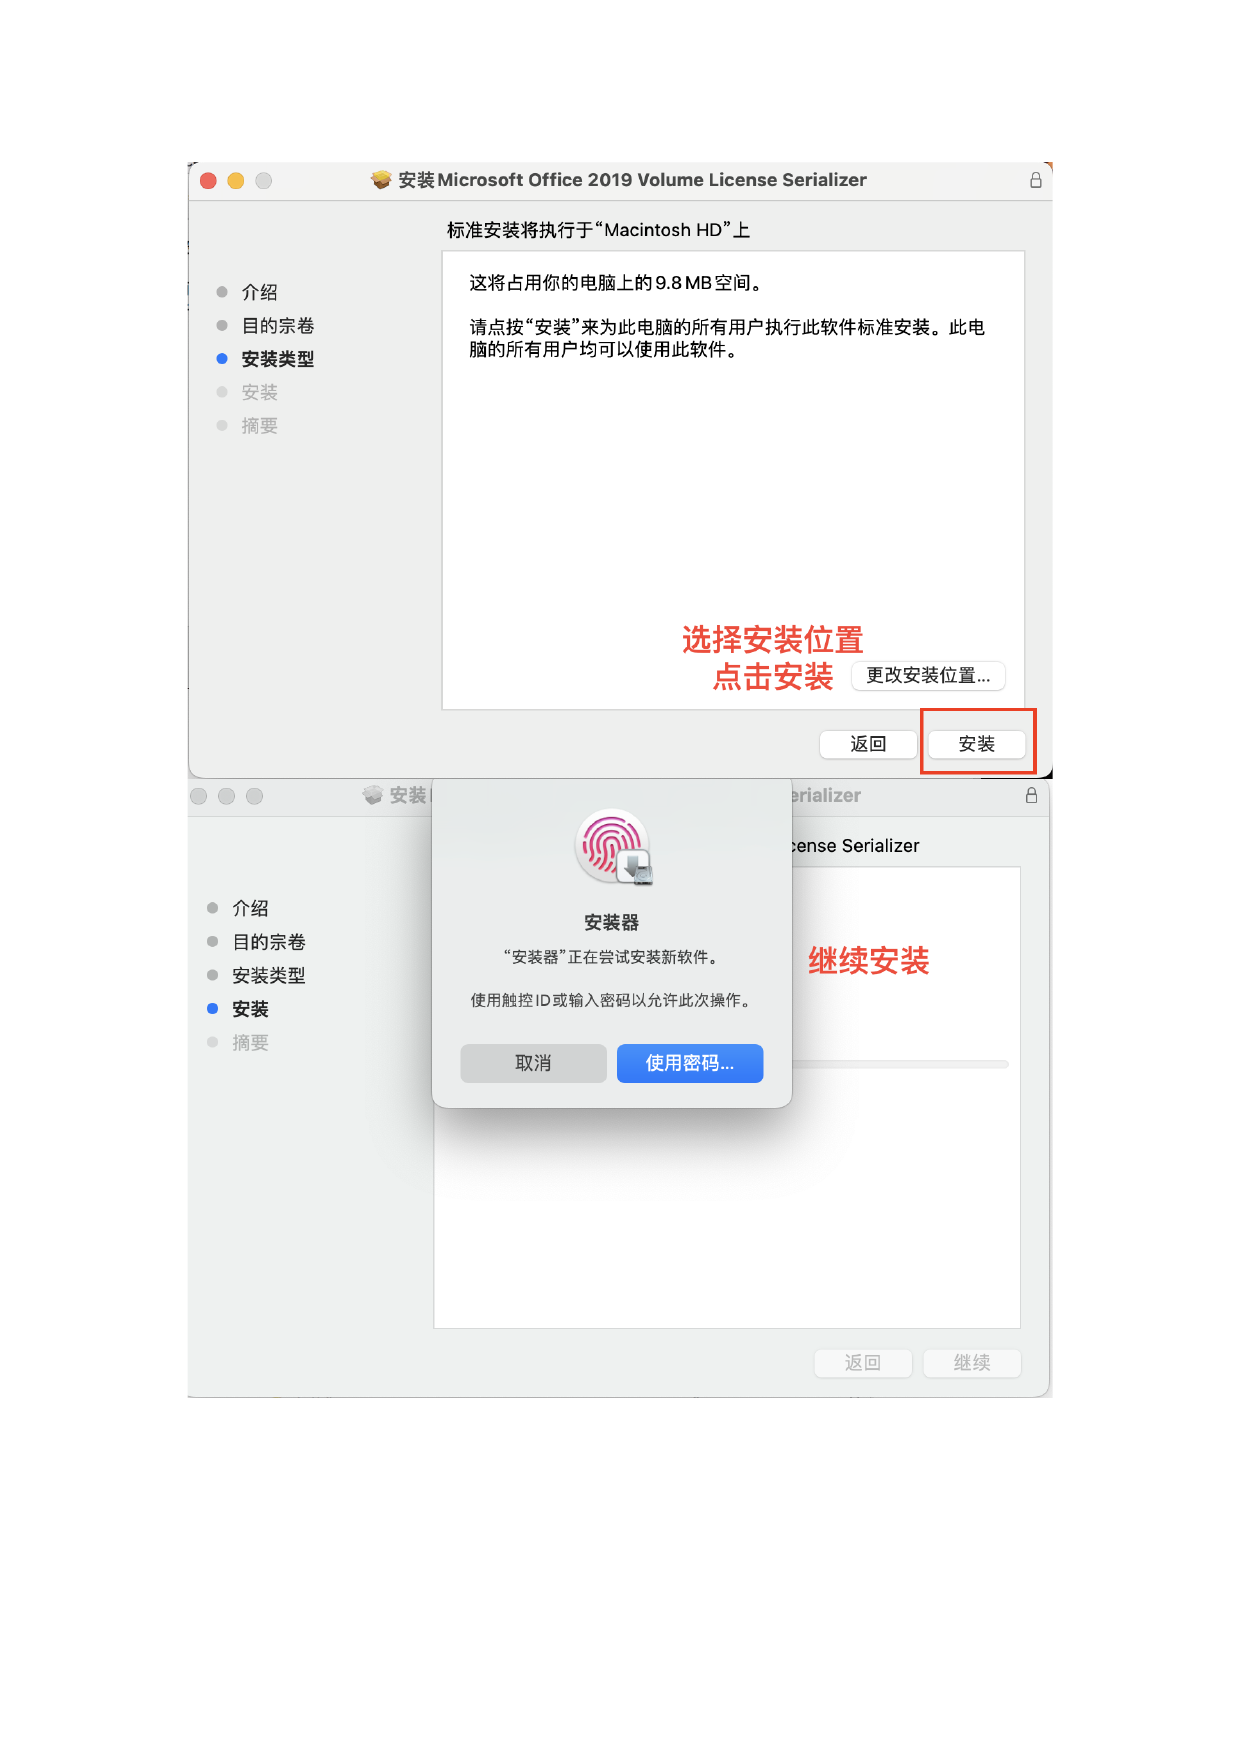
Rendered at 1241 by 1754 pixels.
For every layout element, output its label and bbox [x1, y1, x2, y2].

picture [187, 162, 1053, 1398]
